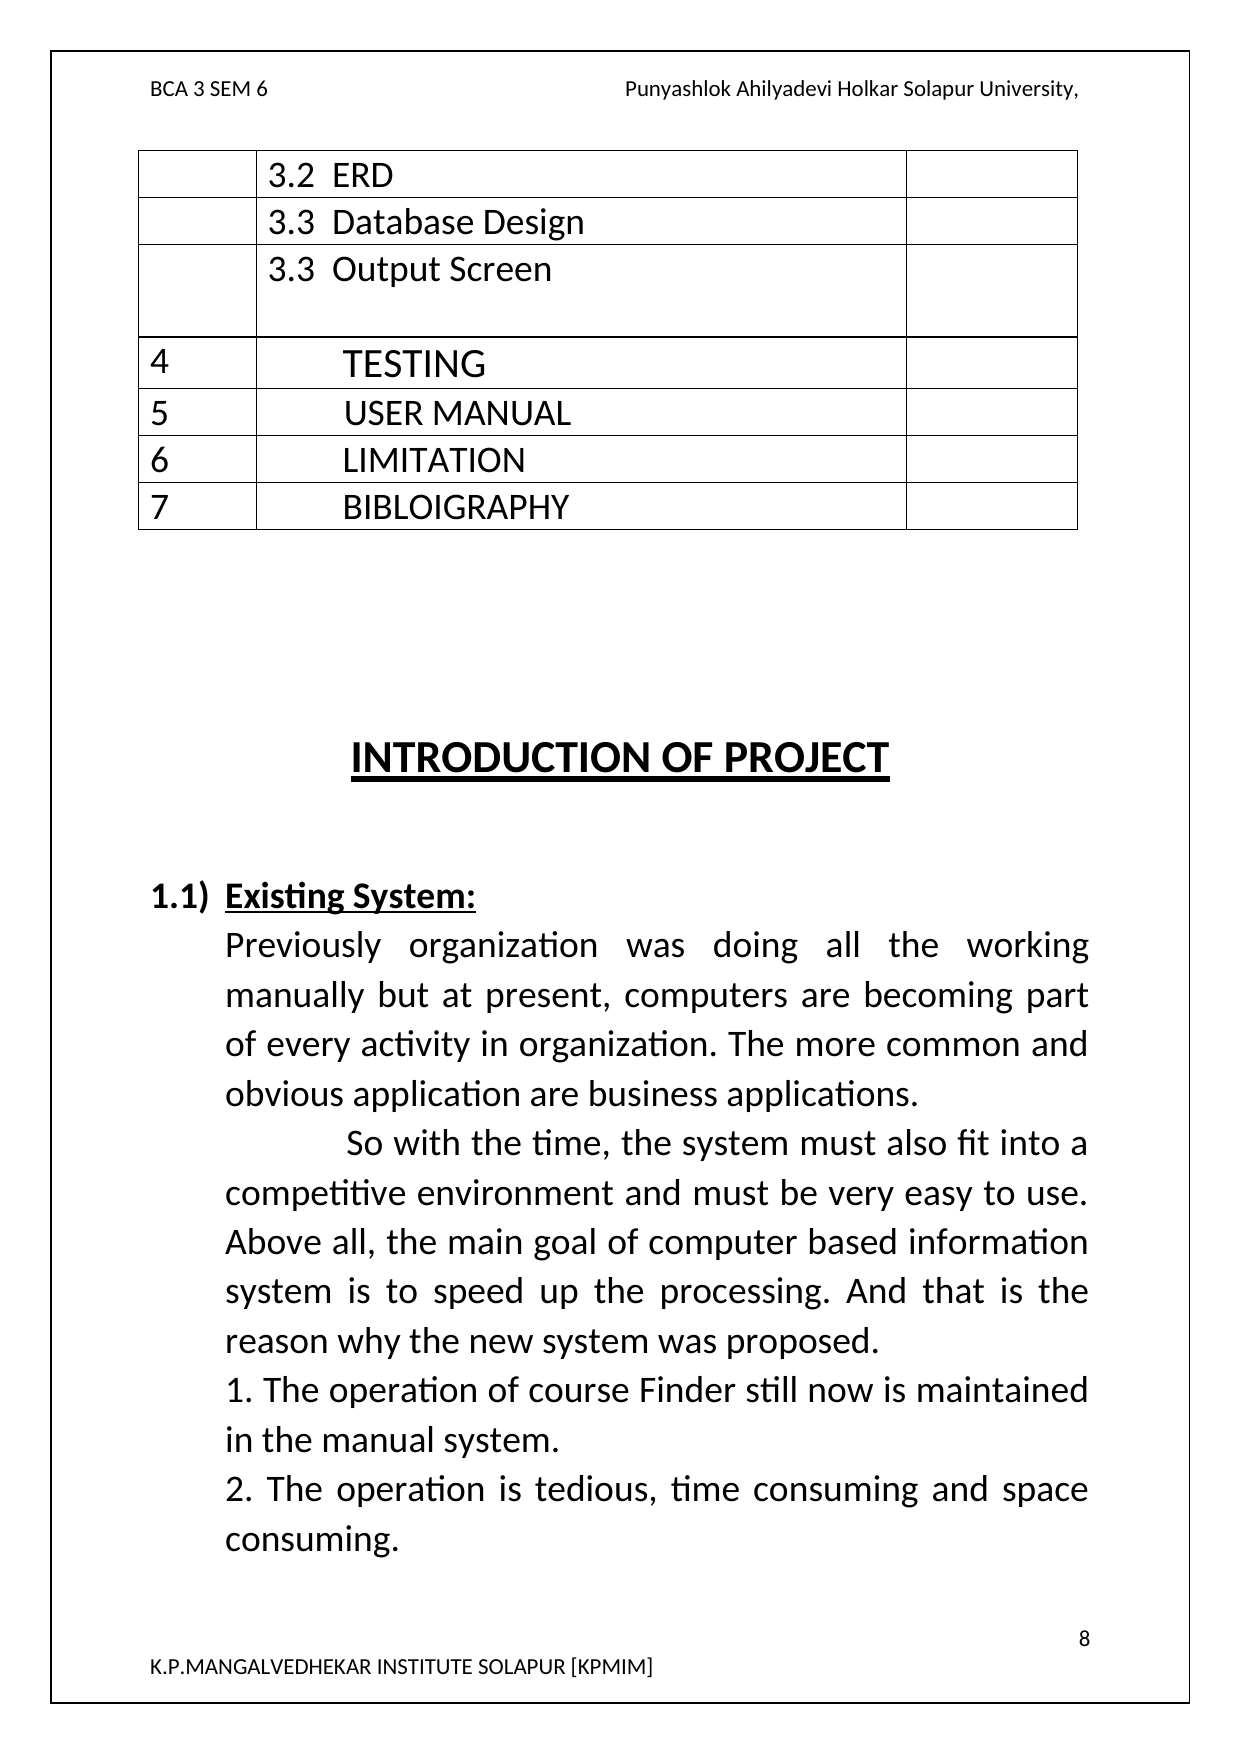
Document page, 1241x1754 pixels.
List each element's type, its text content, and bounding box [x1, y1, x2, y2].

text INTRODUCTION OF PROJECT [150, 728, 1090, 784]
table_cell 5 [139, 389, 256, 435]
table_cell USER MANUAL [257, 389, 906, 435]
table_cell [907, 436, 1077, 482]
table_cell 3.3 Database Design [257, 198, 906, 244]
table_cell [907, 245, 1077, 336]
table_cell 3.2 ERD [257, 151, 906, 197]
table_cell [907, 338, 1077, 388]
table_cell TESTING [257, 338, 906, 388]
table_cell [907, 151, 1077, 197]
table_cell 4 [139, 338, 256, 388]
table_cell [139, 151, 256, 197]
table_cell [907, 198, 1077, 244]
table_cell [907, 389, 1077, 435]
list Previously organization was doing all the working manually but at present, computers are becoming part of every activity in organization. The more common and obvious application are business applications. [225, 921, 1090, 1115]
list 2. The operation is tedious, time consuming and space consuming. [225, 1465, 1090, 1561]
table_cell 7 [139, 483, 256, 529]
table_cell 3.3 Output Screen [257, 245, 906, 336]
table_cell 6 [139, 436, 256, 482]
table_cell [907, 483, 1077, 529]
list Existing System: [150, 872, 1090, 917]
list So with the time, the system must also fit into a competitive environment and must be very easy to use. Above all, the main goal of computer based information system is to speed up the processing. And that is the reason why the new system was proposed. [225, 1119, 1090, 1363]
list 1. The operation of course Finder still now is maintained in the manual system. [225, 1366, 1090, 1462]
table_cell BIBLOIGRAPHY [257, 483, 906, 529]
table_cell [139, 198, 256, 244]
table_cell LIMITATION [257, 436, 906, 482]
table_cell [139, 245, 256, 336]
